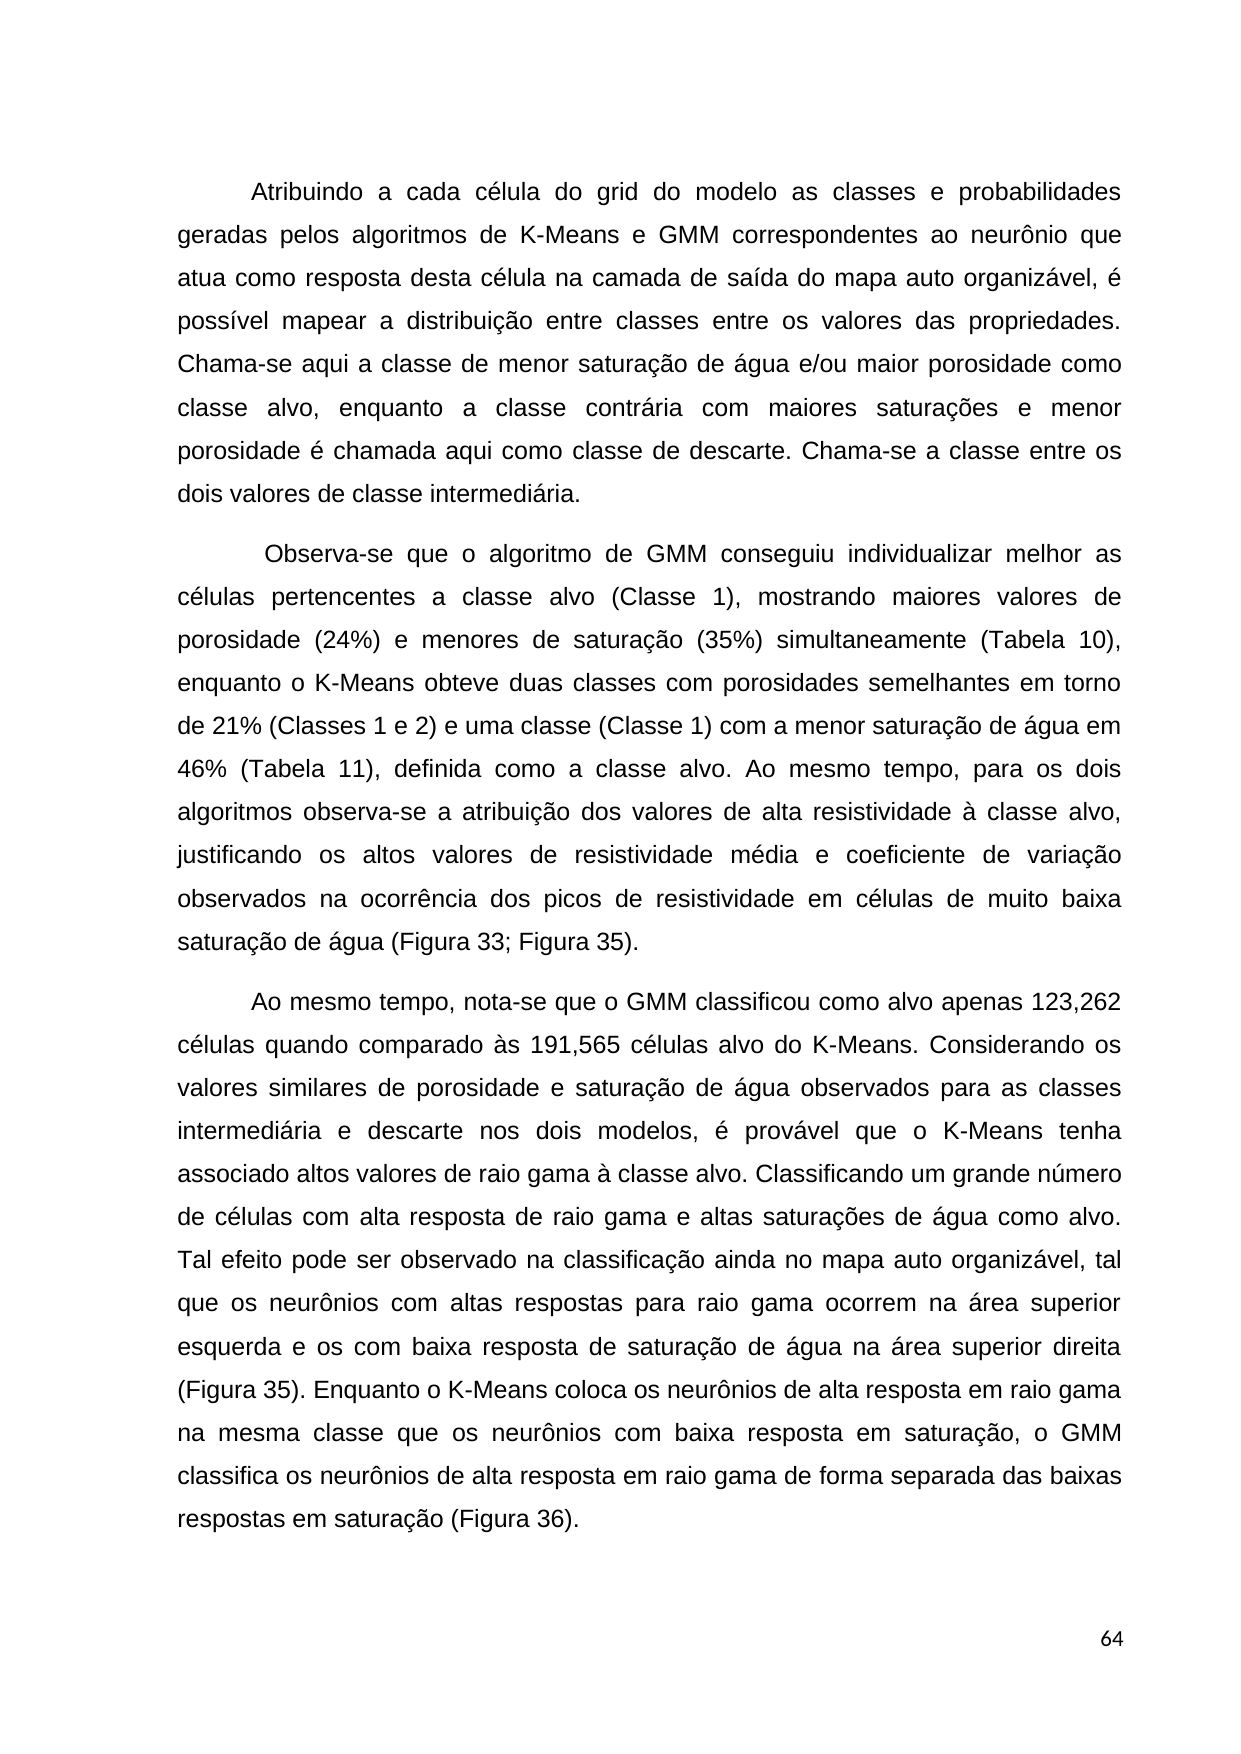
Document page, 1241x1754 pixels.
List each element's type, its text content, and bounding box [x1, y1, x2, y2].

text Atribuindo a cada célula do grid do modelo as classes e probabilidades geradas pelos algoritmos de K-Means e GMM correspondentes ao neurônio que atua como resposta desta célula na camada de saída do mapa auto organizável, é possível mapear a distribuição entre classes entre os valores das propriedades. Chama-se aqui a classe de menor saturação de água e/ou maior porosidade como classe alvo, enquanto a classe contrária com maiores saturações e menor porosidade é chamada aqui como classe de descarte. Chama-se a classe entre os dois valores de classe intermediária. [177, 177, 1123, 508]
text Ao mesmo tempo, nota-se que o GMM classificou como alvo apenas 123,262 células quando comparado às 191,565 células alvo do K-Means. Considerando os valores similares de porosidade e saturação de água observados para as classes intermediária e descarte nos dois modelos, é provável que o K-Means tenha associado altos valores de raio gama à classe alvo. Classificando um grande número de células com alta resposta de raio gama e altas saturações de água como alvo. Tal efeito pode ser observado na classificação ainda no mapa auto organizável, tal que os neurônios com altas respostas para raio gama ocorrem na área superior esquerda e os com baixa resposta de saturação de água na área superior direita (Figura 35). Enquanto o K-Means coloca os neurônios de alta resposta em raio gama na mesma classe que os neurônios com baixa resposta em saturação, o GMM classifica os neurônios de alta resposta em raio gama de forma separada das baixas respostas em saturação (Figura 36). [177, 987, 1123, 1533]
text Observa-se que o algoritmo de GMM conseguiu individualizar melhor as células pertencentes a classe alvo (Classe 1), mostrando maiores valores de porosidade (24%) e menores de saturação (35%) simultaneamente (Tabela 10), enquanto o K-Means obteve duas classes com porosidades semelhantes em torno de 21% (Classes 1 e 2) e uma classe (Classe 1) com a menor saturação de água em 46% (Tabela 11), definida como a classe alvo. Ao mesmo tempo, para os dois algoritmos observa-se a atribuição dos valores de alta resistividade à classe alvo, justificando os altos valores de resistividade média e coeficiente de variação observados na ocorrência dos picos de resistividade em células de muito baixa saturação de água (Figura 33; Figura 35). [177, 539, 1123, 956]
